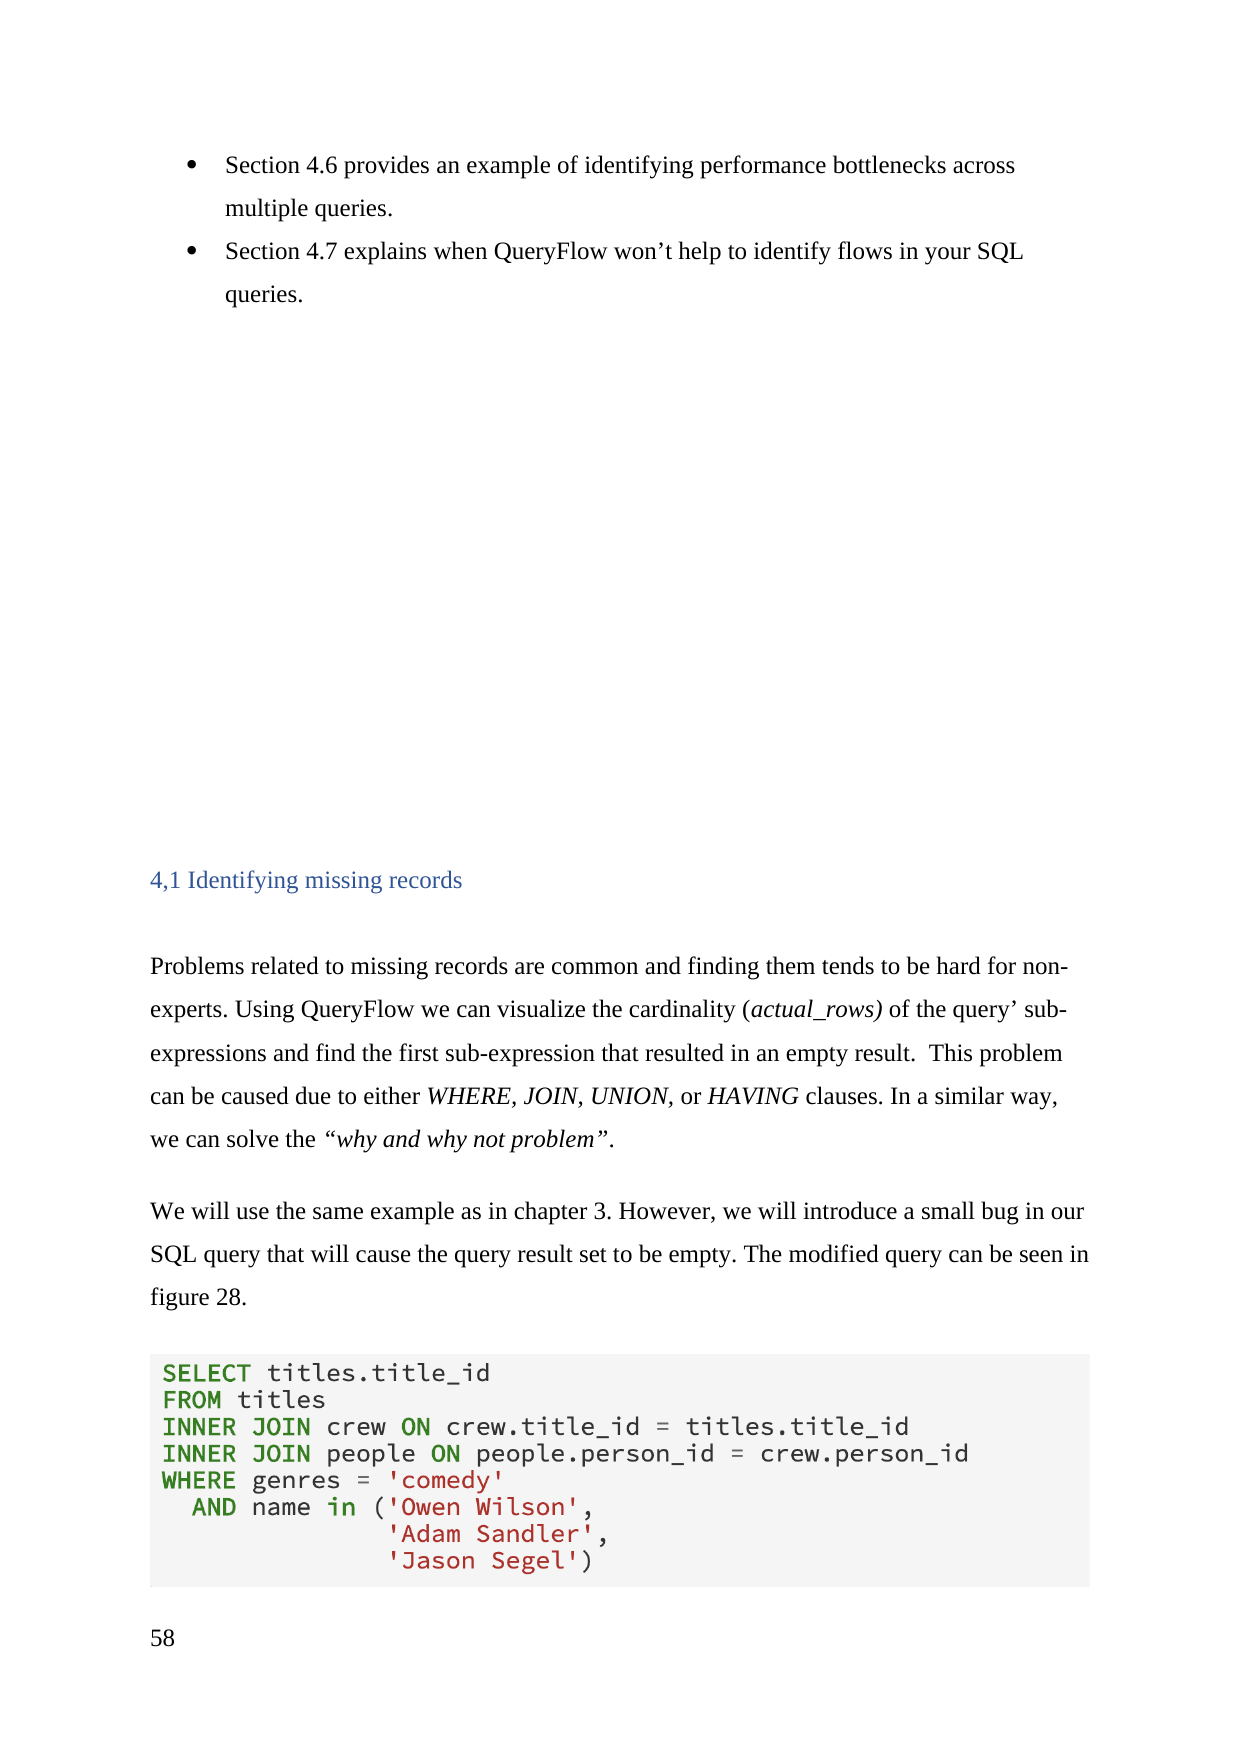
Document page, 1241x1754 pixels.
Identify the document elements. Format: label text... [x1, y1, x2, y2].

picture [150, 1354, 1090, 1587]
text 4,1 Identifying missing records Problems related to missing records are common and finding them tends to be hard for non-experts. Using QueryFlow we can visualize the cardinality (actual_rows) of the query’ sub-expressions and find the first sub-expression that resulted in an empty result. This problem can be caused due to either WHERE, JOIN, UNION, or HAVING clauses. In a similar way, we can solve the “why and why not problem”. [150, 865, 1090, 1153]
text We will use the same example as in chapter 3. However, we will introduce a small bug in our SQL query that will cause the query result set to be empty. The modified query can be seen in figure 28. [150, 1196, 1090, 1311]
list Section 4.7 explains when QueryFlow won’t help to identify flows in your SQL queries. [187, 236, 1090, 308]
list Section 4.6 provides an example of identifying performance bottlenecks across multiple queries. [187, 150, 1090, 222]
